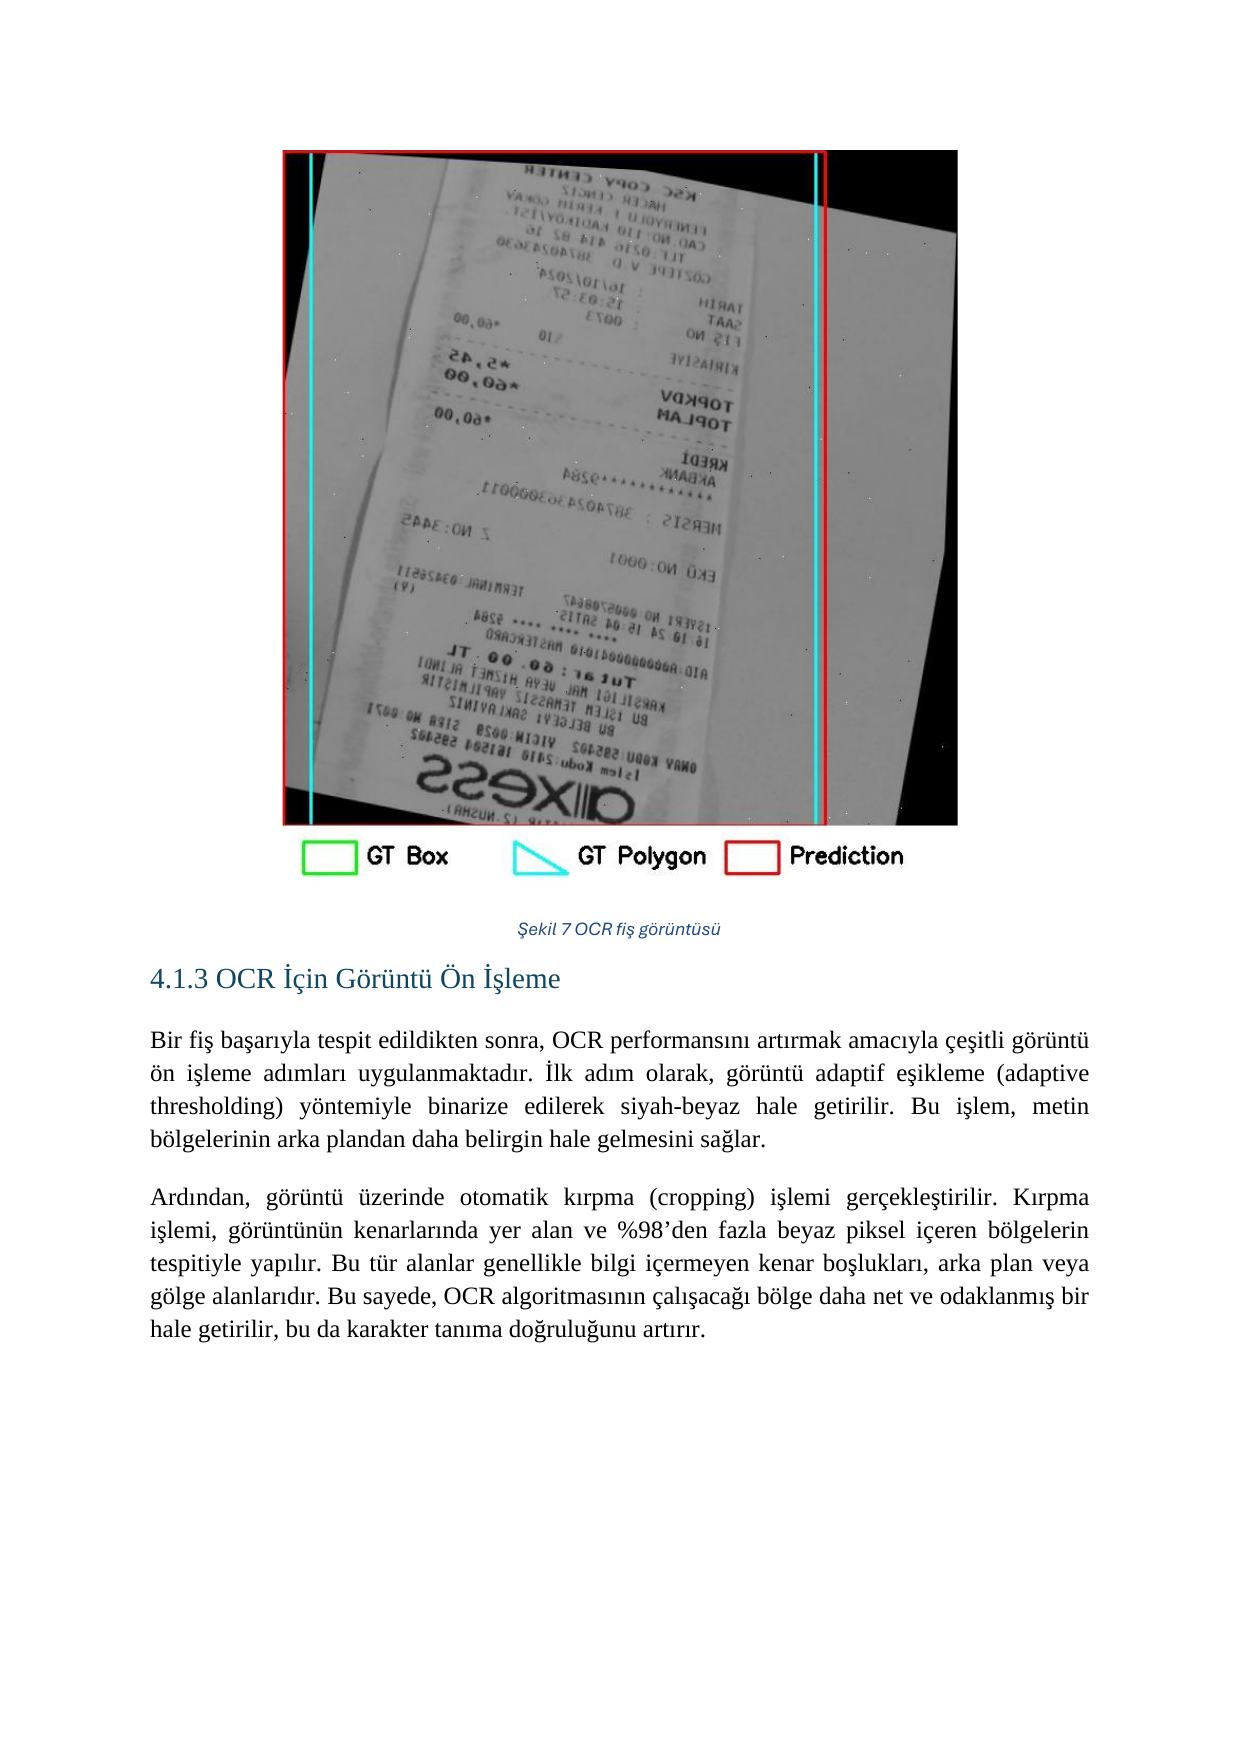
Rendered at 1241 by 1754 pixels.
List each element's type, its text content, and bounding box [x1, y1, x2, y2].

subtitle 4.1.3 OCR İçin Görüntü Ön İşleme [150, 961, 1090, 995]
text Ardından, görüntü üzerinde otomatik kırpma (cropping) işlemi gerçekleştirilir. Kırpma işlemi, görüntünün kenarlarında yer alan ve %98’den fazla beyaz piksel içeren bölgelerin tespitiyle yapılır. Bu tür alanlar genellikle bilgi içermeyen kenar boşlukları, arka plan veya gölge alanlarıdır. Bu sayede, OCR algoritmasının çalışacağı bölge daha net ve odaklanmış bir hale getirilir, bu da karakter tanıma doğruluğunu artırır. [150, 1182, 1090, 1343]
text Bir fiş başarıyla tespit edildikten sonra, OCR performansını artırmak amacıyla çeşitli görüntü ön işleme adımları uygulanmaktadır. İlk adım olarak, görüntü adaptif eşikleme (adaptive thresholding) yöntemiyle binarize edilerek siyah-beyaz hale getirilir. Bu işlem, metin bölgelerinin arka plandan daha belirgin hale gelmesini sağlar. [150, 1025, 1090, 1153]
picture [282, 150, 958, 889]
